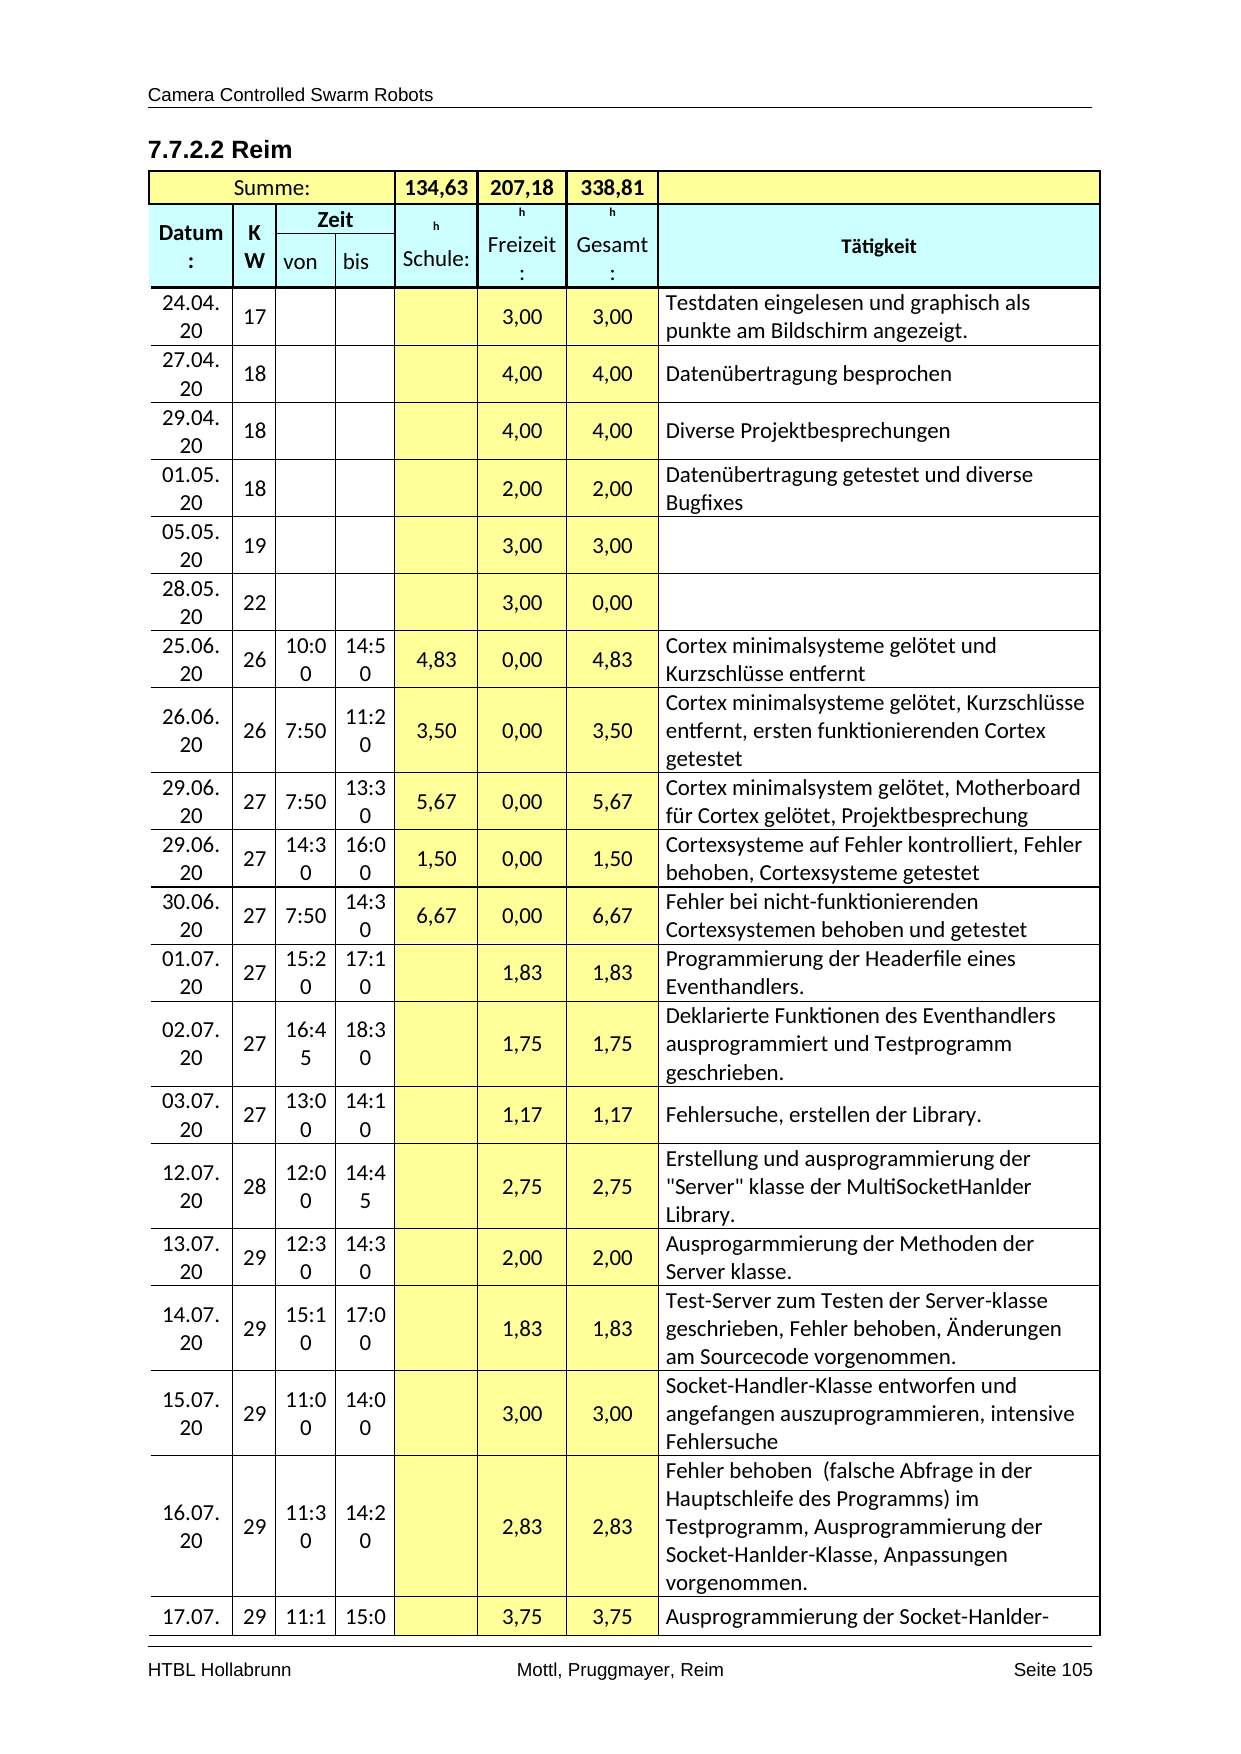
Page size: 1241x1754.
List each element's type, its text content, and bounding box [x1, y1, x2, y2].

table_cell 26 [233, 631, 275, 687]
table_cell [395, 1144, 477, 1228]
table_cell [276, 460, 335, 516]
table_cell 11:20 [336, 688, 394, 772]
table_cell 6,67 [567, 888, 658, 943]
table_cell [659, 574, 1099, 630]
table_cell 29 [233, 1229, 275, 1285]
table_cell [395, 1229, 477, 1285]
table_cell 0,00 [478, 773, 566, 829]
table_cell 3,00 [478, 517, 566, 573]
table_header 338,81 [568, 172, 657, 203]
table_cell Fehler behoben (falsche Abfrage in der Hauptschleife des Programms) im Testprogramm, Ausprogrammierung der Socket-Hanlder-Klasse, Anpassungen vorgenommen. [659, 1456, 1099, 1596]
table_cell 14:30 [336, 888, 394, 943]
table_cell h Schule: [396, 205, 476, 286]
table_cell 28.05.20 [149, 573, 232, 630]
table_cell 4,00 [567, 346, 658, 402]
table_cell 29.04.20 [149, 402, 232, 459]
table_cell 29 [233, 1286, 275, 1370]
table_cell 16:00 [336, 830, 394, 886]
table_cell [395, 460, 477, 516]
table_cell 15:10 [276, 1286, 335, 1370]
table_cell 27 [233, 830, 275, 886]
table_cell 27 [233, 773, 275, 829]
table_cell Programmierung der Headerfile eines Eventhandlers. [659, 945, 1099, 1001]
table_cell [276, 574, 335, 630]
table_cell h Freizeit: [479, 205, 565, 286]
table_cell 27 [233, 888, 275, 943]
table_cell 1,17 [478, 1087, 566, 1143]
table_cell 5,67 [567, 773, 658, 829]
table_cell 15:00 [336, 1597, 394, 1635]
table_cell 14.07.20 [149, 1285, 232, 1370]
table_cell 4,00 [567, 403, 658, 459]
table_cell 1,83 [478, 1286, 566, 1370]
table_cell 1,83 [567, 945, 658, 1001]
table_cell Diverse Projektbesprechungen [659, 403, 1099, 459]
table_cell h Gesamt: [568, 205, 657, 286]
table_cell 2,75 [567, 1144, 658, 1228]
table_cell 30.06.20 [149, 886, 232, 943]
table_cell 7:50 [276, 773, 335, 829]
table_cell 13:30 [336, 773, 394, 829]
table_cell 27 [233, 945, 275, 1001]
table_cell Testdaten eingelesen und graphisch als punkte am Bildschirm angezeigt. [659, 289, 1099, 344]
table_cell 7:50 [276, 688, 335, 772]
table_cell 12.07.20 [149, 1143, 232, 1228]
table_cell 26 [233, 688, 275, 772]
table_cell 14:10 [336, 1087, 394, 1143]
table_cell 7:50 [276, 888, 335, 943]
table_cell Cortex minimalsystem gelötet, Motherboard für Cortex gelötet, Projektbesprechung [659, 773, 1099, 829]
table_cell [276, 517, 335, 573]
table_cell 15:20 [276, 945, 335, 1001]
table_cell 4,83 [567, 631, 658, 687]
table_cell 3,00 [478, 574, 566, 630]
table_cell 12:30 [276, 1229, 335, 1285]
table_cell 28 [233, 1144, 275, 1228]
table_cell 1,75 [478, 1002, 566, 1086]
table_cell [276, 403, 335, 459]
table_cell 11:30 [276, 1456, 335, 1596]
table_cell 17.07.20 [149, 1596, 232, 1635]
table_cell 12:00 [276, 1144, 335, 1228]
table_cell 16:45 [276, 1002, 335, 1086]
table_cell [336, 289, 394, 344]
table_cell 2,75 [478, 1144, 566, 1228]
table_cell 15.07.20 [149, 1370, 232, 1455]
table_cell 1,50 [395, 830, 477, 886]
table_cell 2,83 [478, 1456, 566, 1596]
table_cell 3,00 [478, 289, 566, 344]
table_header 134,63 [396, 172, 476, 203]
table_cell 19 [233, 517, 275, 573]
table_cell Datum: [149, 205, 232, 286]
table_cell 27 [233, 1087, 275, 1143]
table_cell 2,00 [567, 460, 658, 516]
table_cell 17:10 [336, 945, 394, 1001]
table_cell 4,00 [478, 346, 566, 402]
table_cell Fehlersuche, erstellen der Library. [659, 1087, 1099, 1143]
table_cell [395, 1456, 477, 1596]
table_cell [276, 346, 335, 402]
table_cell 26.06.20 [149, 687, 232, 772]
table_cell 17:00 [336, 1286, 394, 1370]
table_cell 3,50 [567, 688, 658, 772]
table_cell Socket-Handler-Klasse entworfen und angefangen auszuprogrammieren, intensive Fehlersuche [659, 1371, 1099, 1455]
table_cell 17 [233, 289, 275, 344]
table_header 207,18 [479, 172, 565, 203]
table_cell 03.07.20 [149, 1086, 232, 1143]
table_header Summe: [150, 172, 394, 203]
table_cell 29 [233, 1597, 275, 1635]
table_cell [336, 574, 394, 630]
table_cell 5,67 [395, 773, 477, 829]
table_cell 29 [233, 1456, 275, 1596]
table_header [659, 172, 1099, 203]
table_cell Tätigkeit [659, 205, 1099, 286]
table_cell [395, 574, 477, 630]
table_cell Erstellung und ausprogrammierung der "Server" klasse der MultiSocketHanlder Library. [659, 1144, 1099, 1228]
table_cell Cortexsysteme auf Fehler kontrolliert, Fehler behoben, Cortexsysteme getestet [659, 830, 1099, 886]
table_cell 10:00 [276, 631, 335, 687]
table_cell 3,00 [567, 517, 658, 573]
table_cell 29.06.20 [149, 829, 232, 886]
table_cell 1,83 [478, 945, 566, 1001]
table_cell 3,50 [395, 688, 477, 772]
table_cell Cortex minimalsysteme gelötet und Kurzschlüsse entfernt [659, 631, 1099, 687]
table_cell Datenübertragung besprochen [659, 346, 1099, 402]
table_cell [395, 945, 477, 1001]
table_cell 11:15 [276, 1597, 335, 1635]
table_cell 3,75 [478, 1597, 566, 1635]
table_cell bis [336, 234, 394, 286]
table_cell Zeit [277, 205, 394, 233]
table_cell 14:30 [276, 830, 335, 886]
table_cell 18 [233, 403, 275, 459]
table_cell von [277, 234, 335, 286]
table_cell [395, 517, 477, 573]
table_cell 3,75 [567, 1597, 658, 1635]
table_cell 27 [233, 1002, 275, 1086]
table_cell 18 [233, 346, 275, 402]
table_cell Test-Server zum Testen der Server-klasse geschrieben, Fehler behoben, Änderungen am Sourcecode vorgenommen. [659, 1286, 1099, 1370]
table_cell 0,00 [478, 830, 566, 886]
table_cell 22 [233, 574, 275, 630]
table_cell 18:30 [336, 1002, 394, 1086]
table_cell 25.06.20 [149, 630, 232, 687]
table_cell [395, 1597, 477, 1635]
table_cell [659, 1597, 1099, 1635]
table_cell 2,00 [478, 460, 566, 516]
table_cell [395, 346, 477, 402]
table_cell 29 [233, 1371, 275, 1455]
table_cell 14:20 [336, 1456, 394, 1596]
table_cell 3,00 [567, 1371, 658, 1455]
table_cell Ausprogarmmierung der Methoden der Server klasse. [659, 1229, 1099, 1285]
table_cell 0,00 [478, 888, 566, 943]
table_cell 0,00 [478, 688, 566, 772]
table_cell 24.04.20 [149, 286, 232, 344]
table_cell 13:00 [276, 1087, 335, 1143]
table_cell [336, 517, 394, 573]
table_cell [276, 289, 335, 344]
table_cell Datenübertragung getestet und diverse Bugfixes [659, 460, 1099, 516]
table_cell 6,67 [395, 888, 477, 943]
table_cell 02.07.20 [149, 1001, 232, 1086]
table_cell 27.04.20 [149, 345, 232, 402]
table_cell 1,83 [567, 1286, 658, 1370]
table_cell [336, 346, 394, 402]
table_cell [336, 460, 394, 516]
table_cell 1,50 [567, 830, 658, 886]
table_cell Cortex minimalsysteme gelötet, Kurzschlüsse entfernt, ersten funktionierenden Cortex getestet [659, 688, 1099, 772]
table_cell [395, 1002, 477, 1086]
table_cell 2,83 [567, 1456, 658, 1596]
table_cell 16.07.20 [149, 1455, 232, 1596]
table_cell 4,00 [478, 403, 566, 459]
table_cell [395, 289, 477, 344]
table_cell 05.05.20 [149, 516, 232, 573]
table_cell 18 [233, 460, 275, 516]
table_cell 13.07.20 [149, 1228, 232, 1285]
table_cell 0,00 [478, 631, 566, 687]
table_cell Fehler bei nicht-funktionierenden Cortexsystemen behoben und getestet [659, 888, 1099, 943]
table_cell [395, 1286, 477, 1370]
table_cell 01.07.20 [149, 944, 232, 1001]
table_cell KW [234, 205, 275, 286]
table_cell 4,83 [395, 631, 477, 687]
table_cell 0,00 [567, 574, 658, 630]
table_cell [395, 1371, 477, 1455]
table_cell 1,17 [567, 1087, 658, 1143]
table_cell 01.05.20 [149, 459, 232, 516]
table_cell 3,00 [478, 1371, 566, 1455]
table_cell 14:50 [336, 631, 394, 687]
table_cell [659, 517, 1099, 573]
table_cell 2,00 [567, 1229, 658, 1285]
subtitle Reim [148, 133, 1092, 164]
table_cell [336, 403, 394, 459]
table_cell [395, 1087, 477, 1143]
table_cell 29.06.20 [149, 772, 232, 829]
table_cell 11:00 [276, 1371, 335, 1455]
table_cell 2,00 [478, 1229, 566, 1285]
table_cell 14:45 [336, 1144, 394, 1228]
table_cell 1,75 [567, 1002, 658, 1086]
table_cell [395, 403, 477, 459]
table_cell 14:30 [336, 1229, 394, 1285]
table_cell Deklarierte Funktionen des Eventhandlers ausprogrammiert und Testprogramm geschrieben. [659, 1002, 1099, 1086]
table_cell 14:00 [336, 1371, 394, 1455]
table_cell 3,00 [567, 289, 658, 344]
